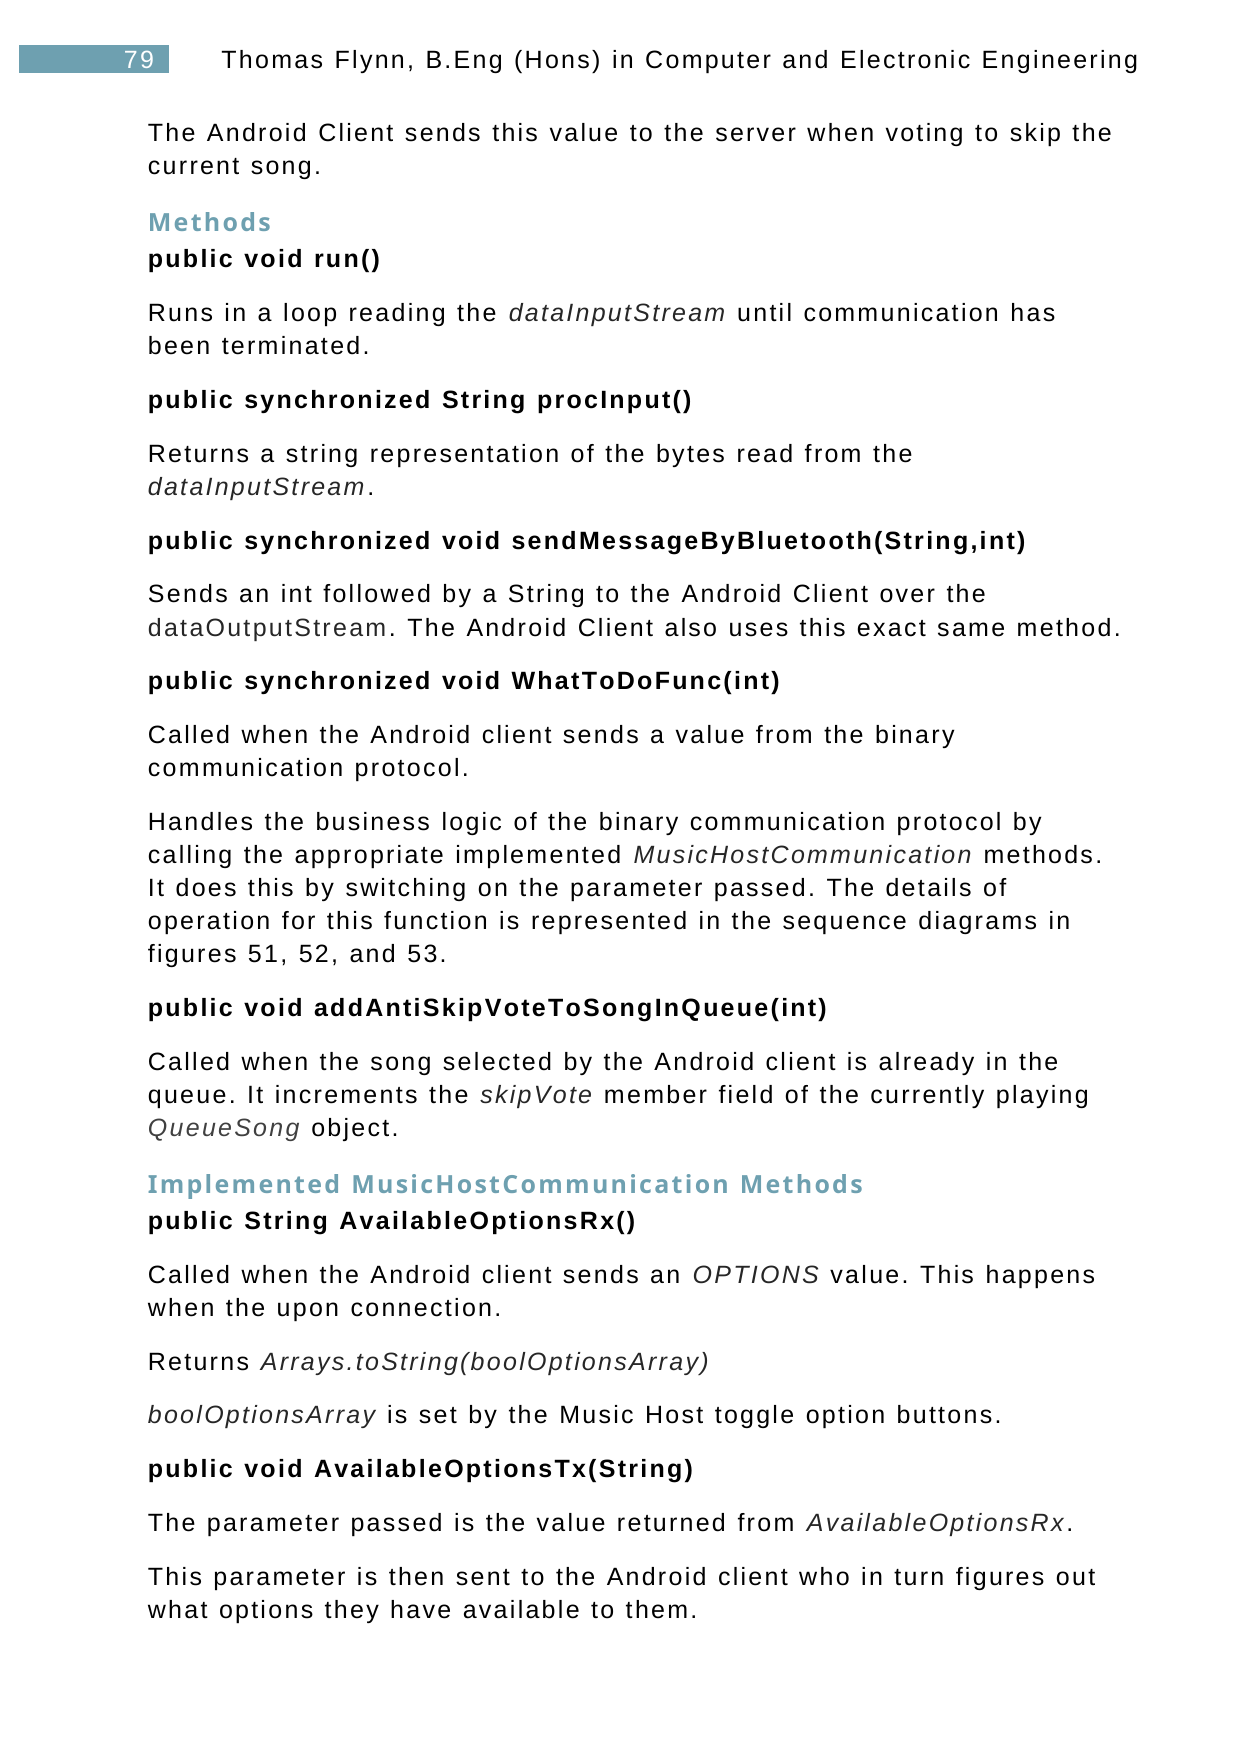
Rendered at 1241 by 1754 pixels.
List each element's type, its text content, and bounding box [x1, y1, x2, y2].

text public synchronized void sendMessageByBluetooth(String,int) [148, 526, 1122, 554]
text Handles the business logic of the binary communication protocol by calling the appropriate implemented MusicHostCommunication methods. It does this by switching on the parameter passed. The details of operation for this function is represented in the sequence diagrams in figures 51, 52, and 53. [148, 807, 1122, 968]
text public void run() [148, 244, 1122, 273]
text public void AvailableOptionsTx(String) [148, 1454, 1122, 1483]
text public synchronized void WhatToDoFunc(int) [148, 666, 1122, 695]
text This parameter is then sent to the Android client who in turn figures out what options they have available to them. [148, 1562, 1122, 1624]
text The parameter passed is the value returned from AvailableOptionsRx. [148, 1508, 1122, 1537]
text Called when the Android client sends a value from the binary communication protocol. [148, 720, 1122, 782]
text Runs in a loop reading the dataInputStream until communication has been terminated. [148, 298, 1122, 360]
text Called when the song selected by the Android client is already in the queue. It increments the skipVote member field of the currently playing QueueSong object. [148, 1047, 1122, 1142]
subtitle Methods [148, 205, 1122, 239]
text Called when the Android client sends an OPTIONS value. This happens when the upon connection. [148, 1260, 1122, 1322]
text public void addAntiSkipVoteToSongInQueue(int) [148, 993, 1122, 1022]
subtitle Implemented MusicHostCommunication Methods [148, 1167, 1122, 1201]
text Returns a string representation of the bytes read from the dataInputStream. [148, 439, 1122, 501]
text Returns Arrays.toString(boolOptionsArray) [148, 1347, 1122, 1375]
text public String AvailableOptionsRx() [148, 1206, 1122, 1235]
text boolOptionsArray is set by the Music Host toggle option buttons. [148, 1401, 1122, 1429]
text The Android Client sends this value to the server when voting to skip the current song. [148, 118, 1122, 180]
text Sends an int followed by a String to the Android Client over the dataOutputStream. The Android Client also uses this exact same method. [148, 579, 1122, 641]
text public synchronized String procInput() [148, 385, 1122, 414]
